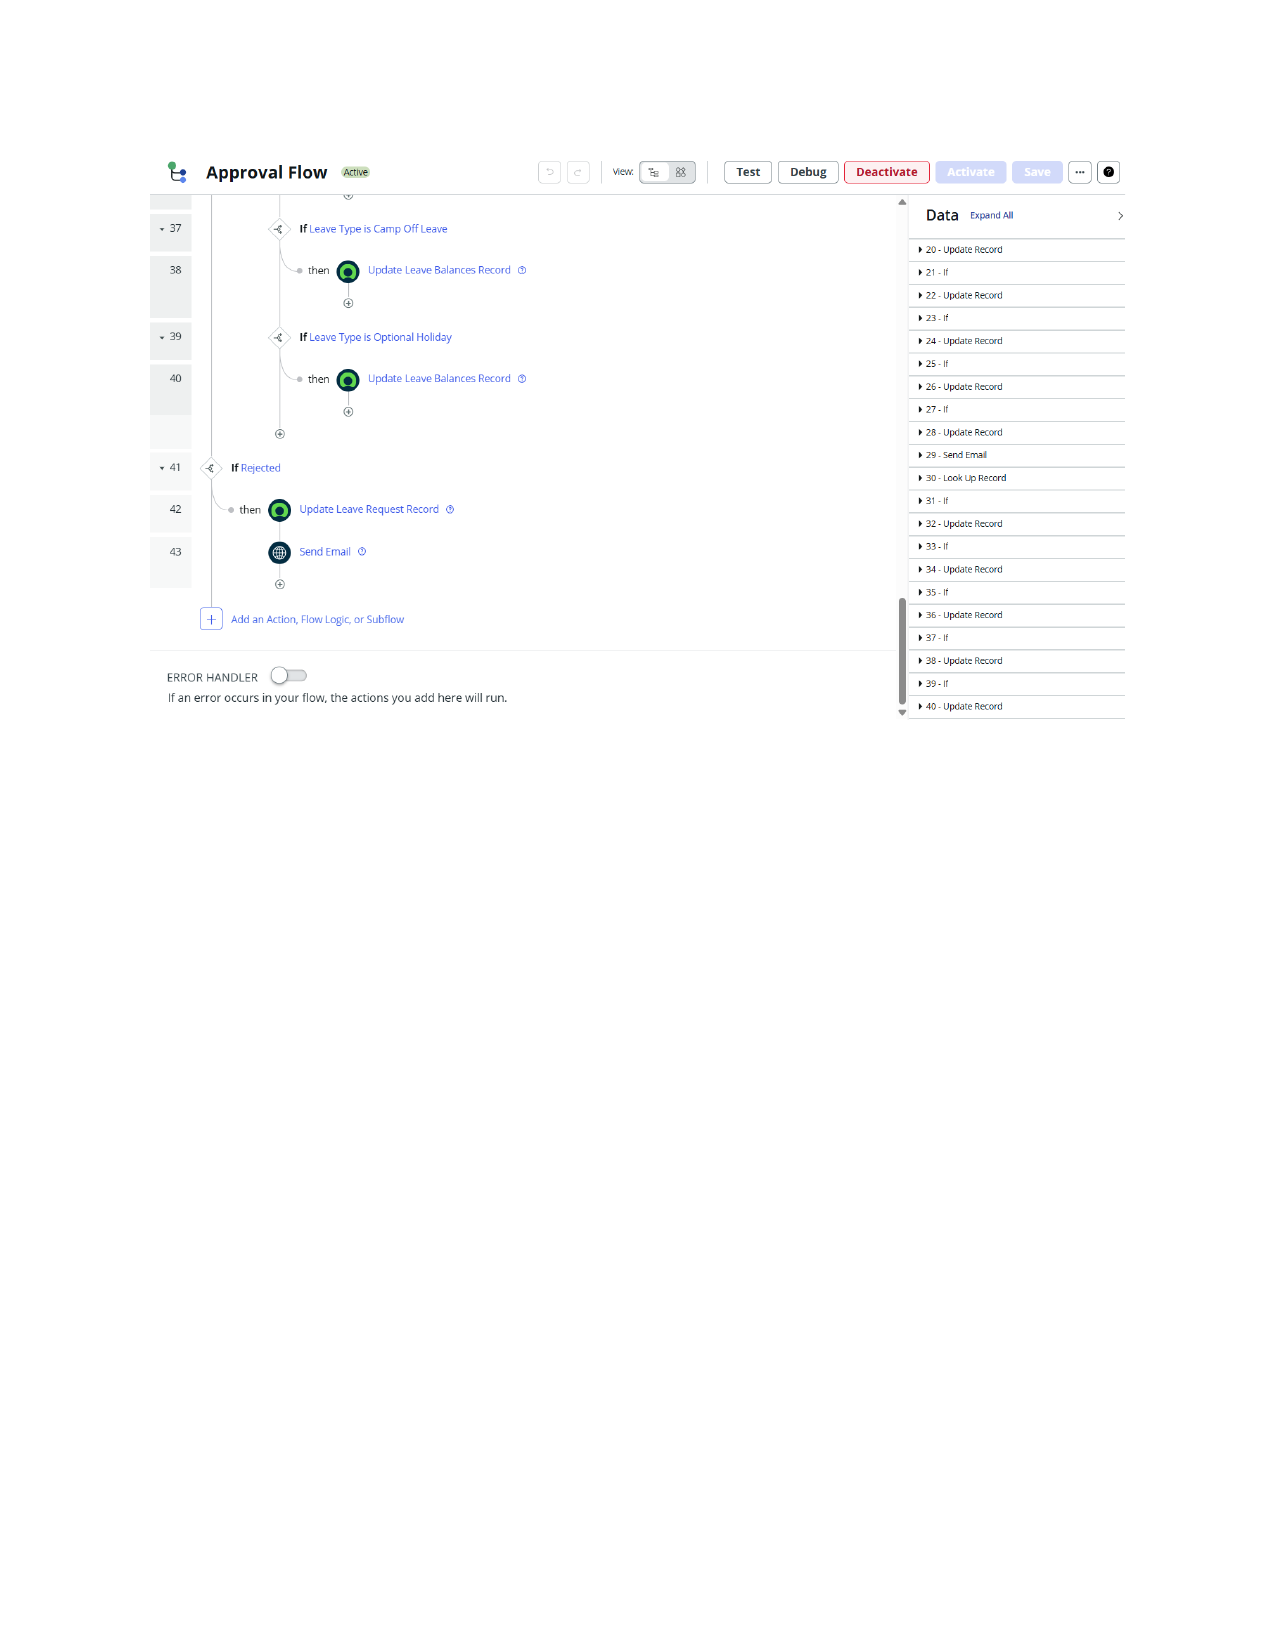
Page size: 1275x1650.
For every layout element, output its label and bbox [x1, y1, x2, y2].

picture [150, 150, 1125, 720]
